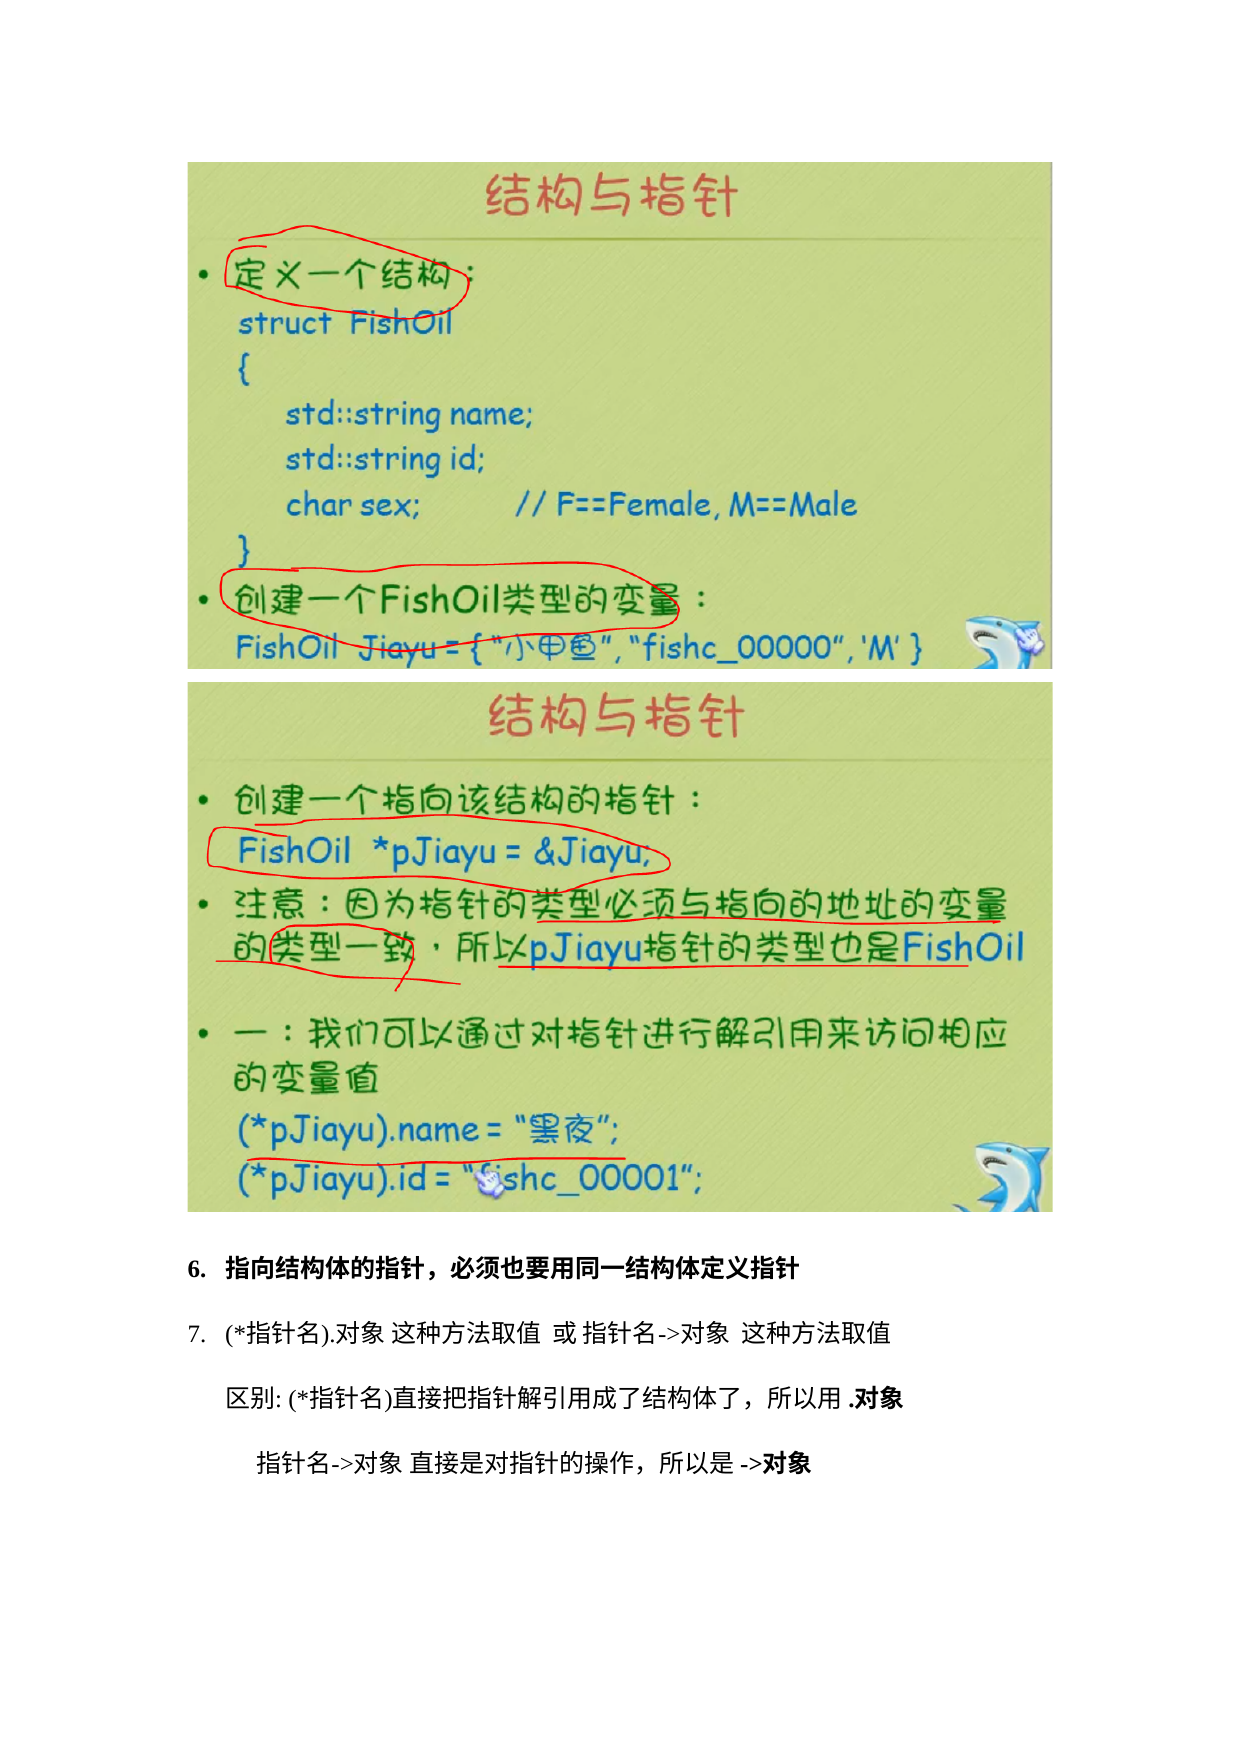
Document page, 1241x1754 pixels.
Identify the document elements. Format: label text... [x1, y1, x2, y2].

list 区别: (*指针名)直接把指针解引用成了结构体了，所以用 .对象 [225, 1364, 1053, 1429]
list (*指针名).对象 这种方法取值 或 指针名->对象 这种方法取值 [187, 1299, 1053, 1364]
list 指针名->对象 直接是对指针的操作，所以是 ->对象 [225, 1429, 1053, 1494]
list 指向结构体的指针，必须也要用同一结构体定义指针 [187, 1234, 1053, 1299]
picture [187, 682, 1053, 1212]
picture [187, 162, 1053, 669]
